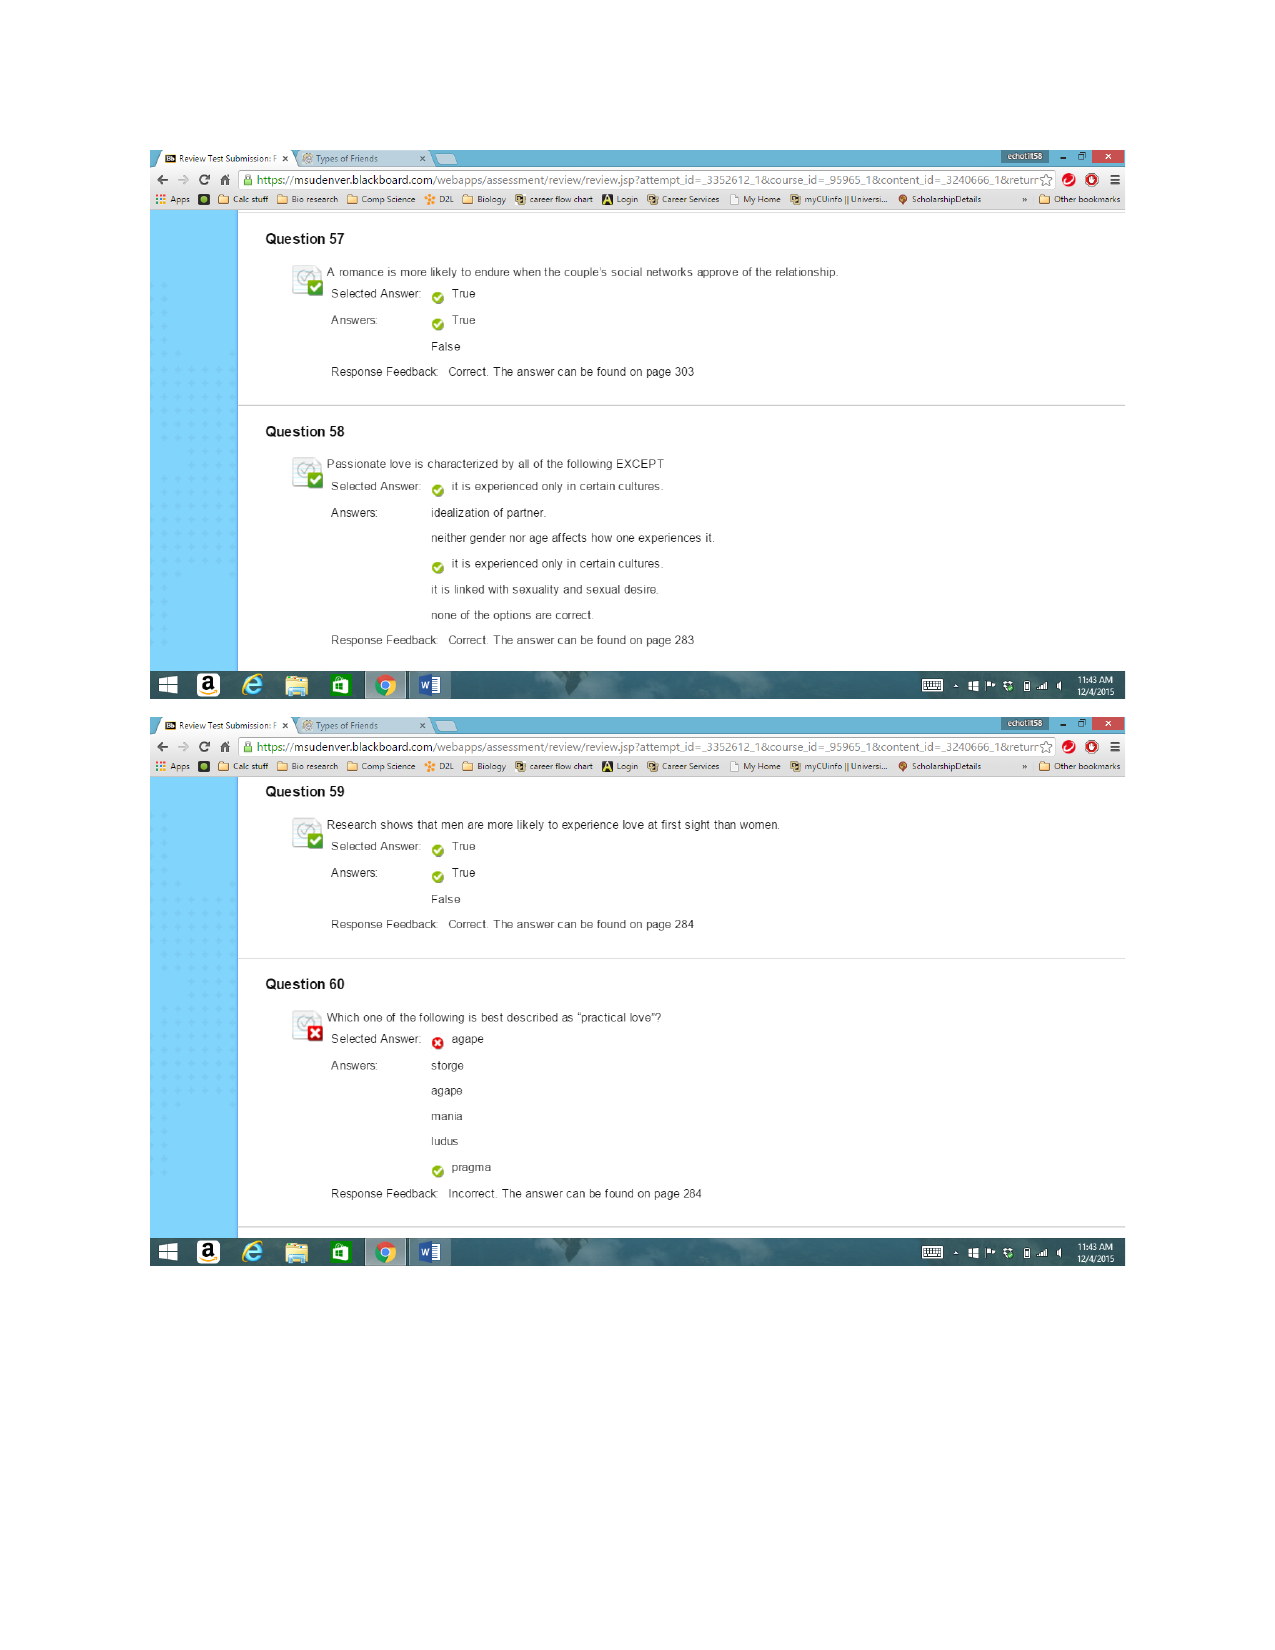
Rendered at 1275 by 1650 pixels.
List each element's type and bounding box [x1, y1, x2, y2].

picture [150, 150, 1125, 699]
picture [150, 717, 1125, 1266]
